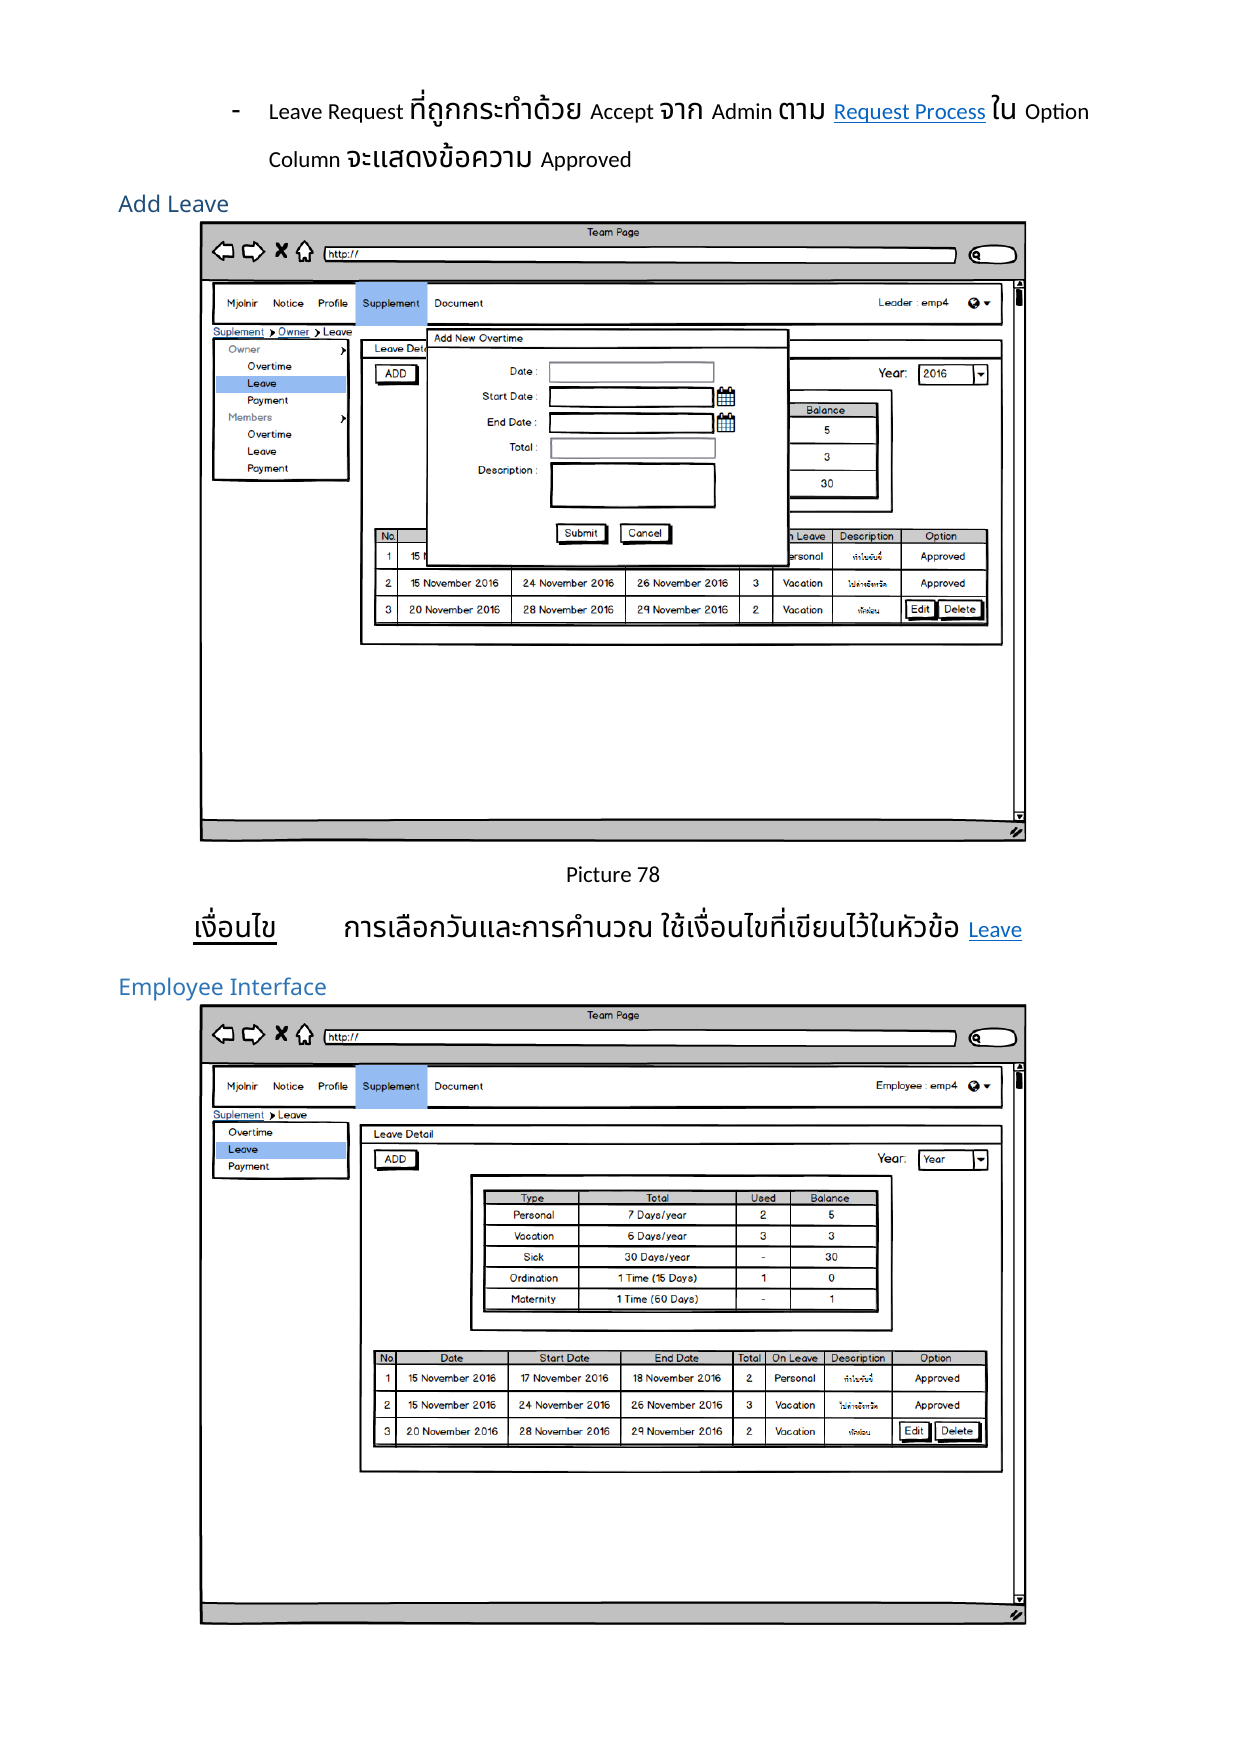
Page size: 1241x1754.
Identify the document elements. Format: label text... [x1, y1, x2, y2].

list Leave Request ที่ถูกกระทำด้วย Accept จาก Admin ตาม Request Process ใน Option Column จะแสดงข้อความ Approved [231, 89, 1107, 180]
subtitle Add Leave [118, 188, 1107, 219]
text Picture 78 [118, 860, 1107, 888]
picture [199, 1004, 1027, 1625]
picture [199, 221, 1027, 842]
text เงื่อนไข การเลือกวันและการคำนวณ ใช้เงื่อนไขที่เขียนไว้ในหัวข้อ Leave [118, 907, 1107, 951]
subtitle Employee Interface [118, 971, 1107, 1002]
